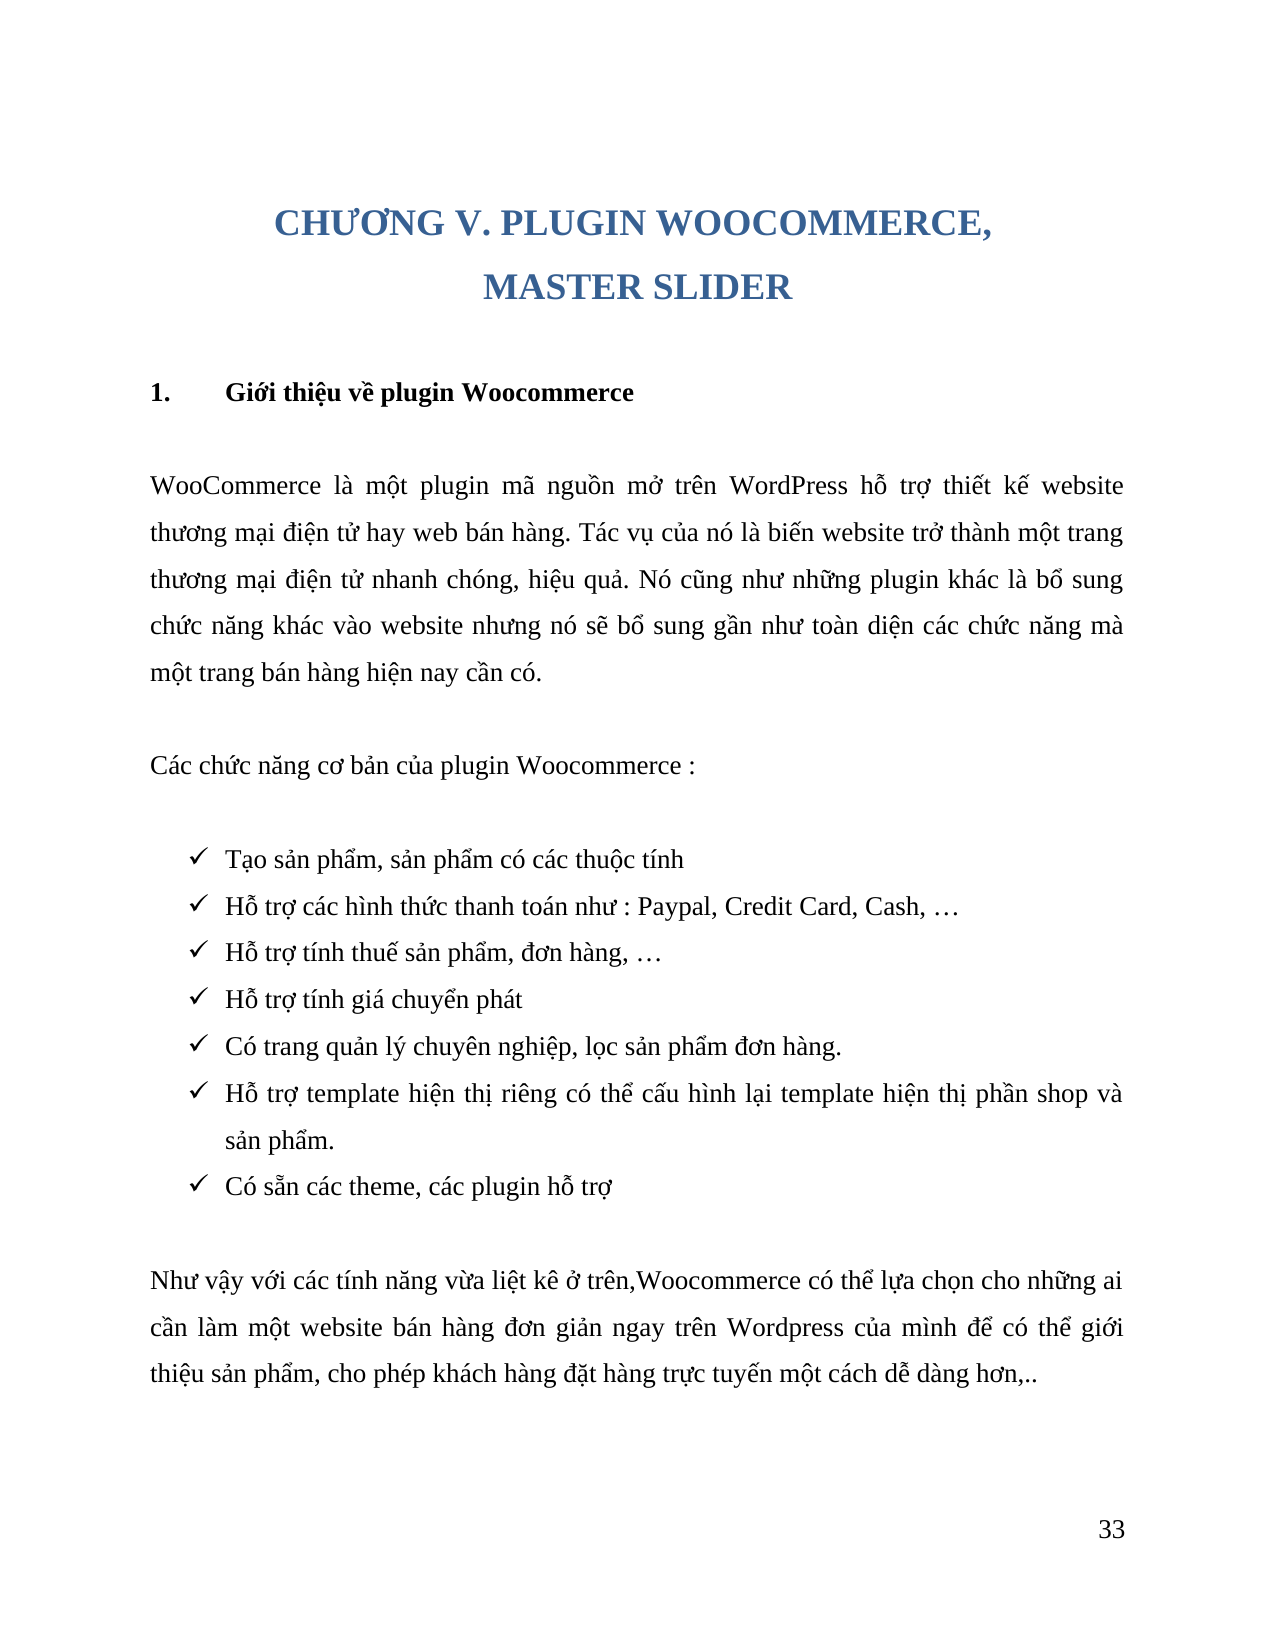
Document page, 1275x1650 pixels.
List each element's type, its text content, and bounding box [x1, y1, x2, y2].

list Giới thiệu về plugin Woocommerce [150, 376, 1125, 407]
list Có trang quản lý chuyên nghiệp, lọc sản phẩm đơn hàng. [187, 1030, 1125, 1061]
list Có sẵn các theme, các plugin hỗ trợ [187, 1171, 1125, 1202]
text Như vậy với các tính năng vừa liệt kê ở trên,Woocommerce có thể lựa chọn cho những ai cần làm một website bán hàng đơn giản ngay trên Wordpress của mình để có thể giới thiệu sản phẩm, cho phép khách hàng đặt hàng trực tuyến một cách dễ dàng hơn,.. [150, 1264, 1125, 1388]
list Hỗ trợ các hình thức thanh toán như : Paypal, Credit Card, Cash, … [187, 889, 1125, 921]
list Hỗ trợ tính giá chuyển phát [187, 983, 1125, 1014]
list Tạo sản phẩm, sản phẩm có các thuộc tính [187, 843, 1125, 874]
list Hỗ trợ template hiện thị riêng có thể cấu hình lại template hiện thị phần shop và sản phẩm. [187, 1077, 1125, 1155]
subtitle CHƯƠNG V. PLUGIN WOOCOMMERCE, MASTER SLIDER [150, 200, 1125, 308]
list Hỗ trợ tính thuế sản phẩm, đơn hàng, … [187, 936, 1125, 968]
text WooCommerce là một plugin mã nguồn mở trên WordPress hỗ trợ thiết kế website thương mại điện tử hay web bán hàng. Tác vụ của nó là biến website trở thành một trang thương mại điện tử nhanh chóng, hiệu quả. Nó cũng như những plugin khác là bổ sung chức năng khác vào website nhưng nó sẽ bổ sung gần như toàn diện các chức năng mà một trang bán hàng hiện nay cần có. [150, 469, 1125, 687]
text Các chức năng cơ bản của plugin Woocommerce : [150, 749, 1125, 781]
